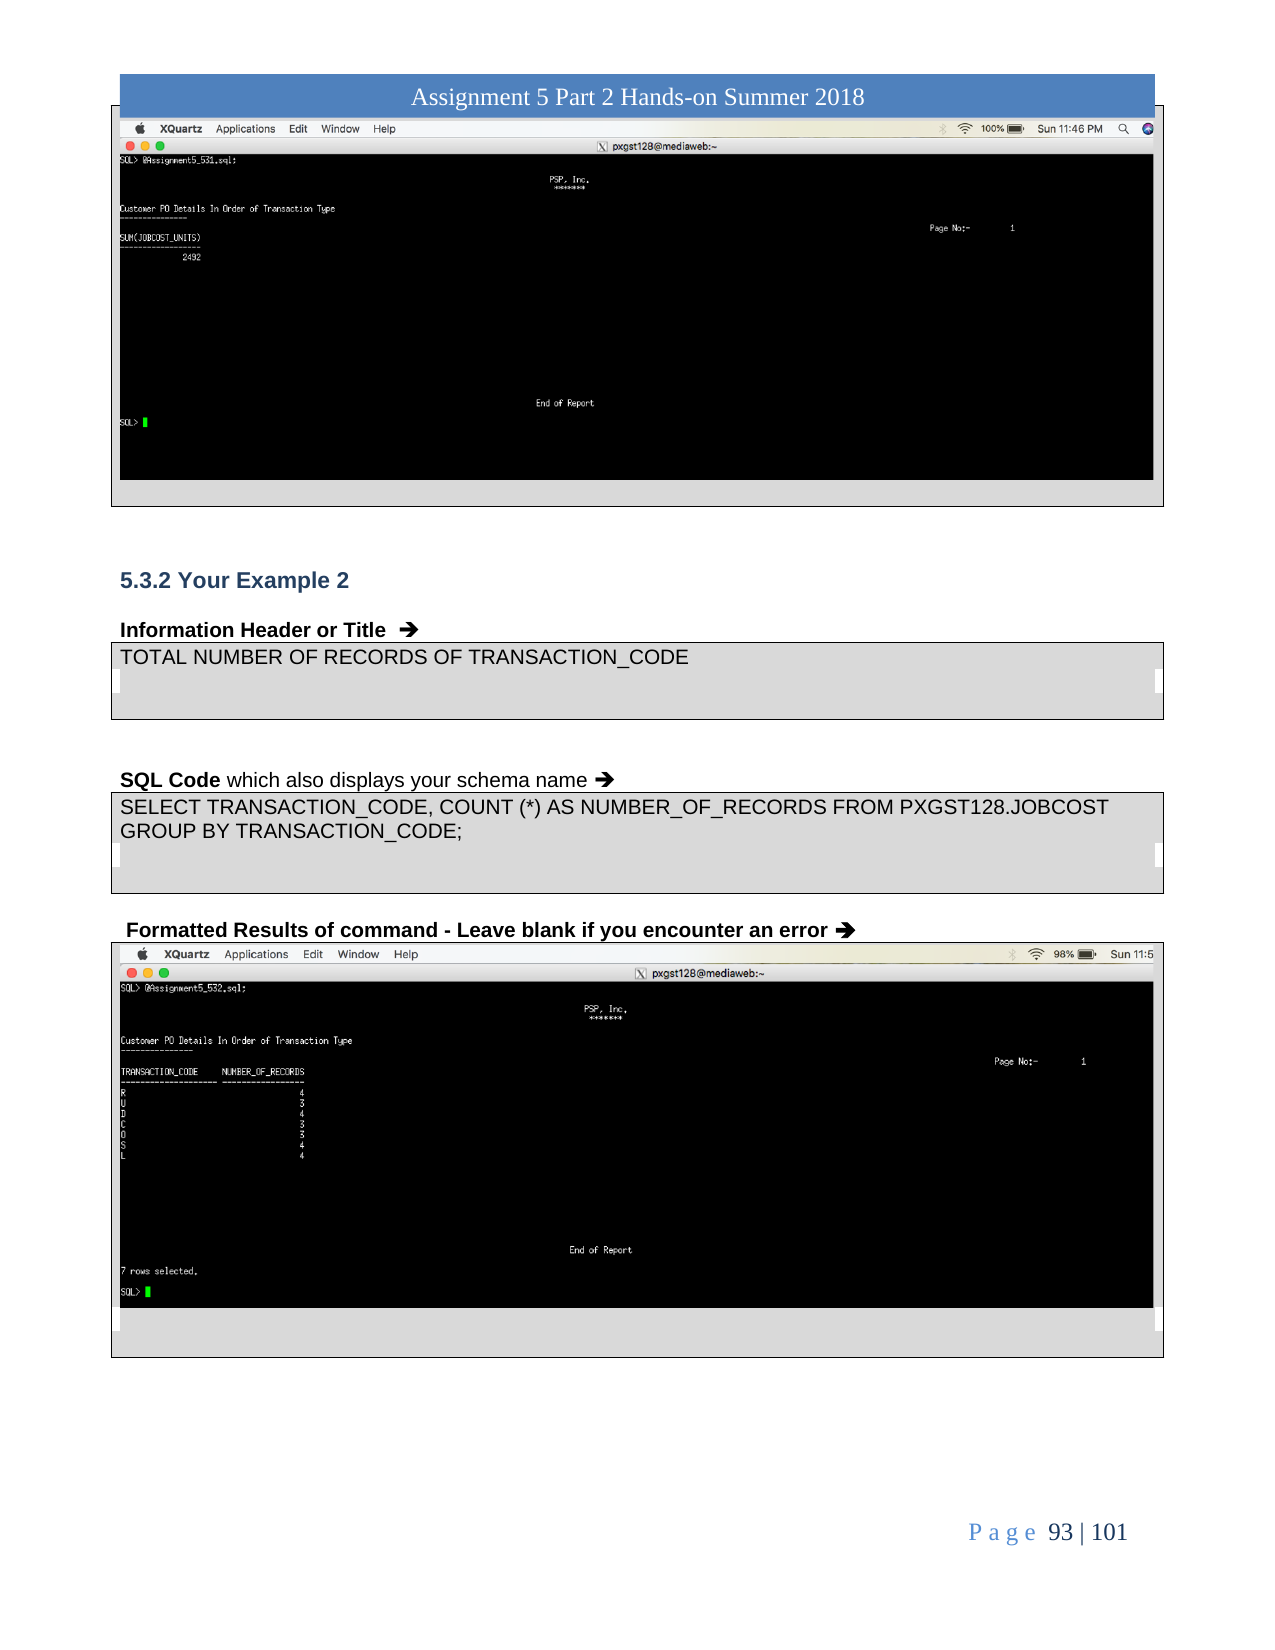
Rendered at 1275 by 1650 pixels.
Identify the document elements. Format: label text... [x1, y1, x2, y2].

text Formatted Results of command - Leave blank if you encounter an error [120, 918, 1155, 942]
text Information Header or Title [120, 618, 1155, 642]
text SQL Code which also displays your schema name [120, 768, 1155, 792]
text SELECT TRANSACTION_CODE, COUNT (*) AS NUMBER_OF_RECORDS FROM PXGST128.JOBCOST GROUP BY TRANSACTION_CODE; [112, 793, 1163, 843]
subtitle 5.3.2 Your Example 2 [120, 567, 1155, 594]
picture [120, 121, 1154, 480]
text TOTAL NUMBER OF RECORDS OF TRANSACTION_CODE [112, 643, 1163, 669]
picture [120, 945, 1154, 1308]
